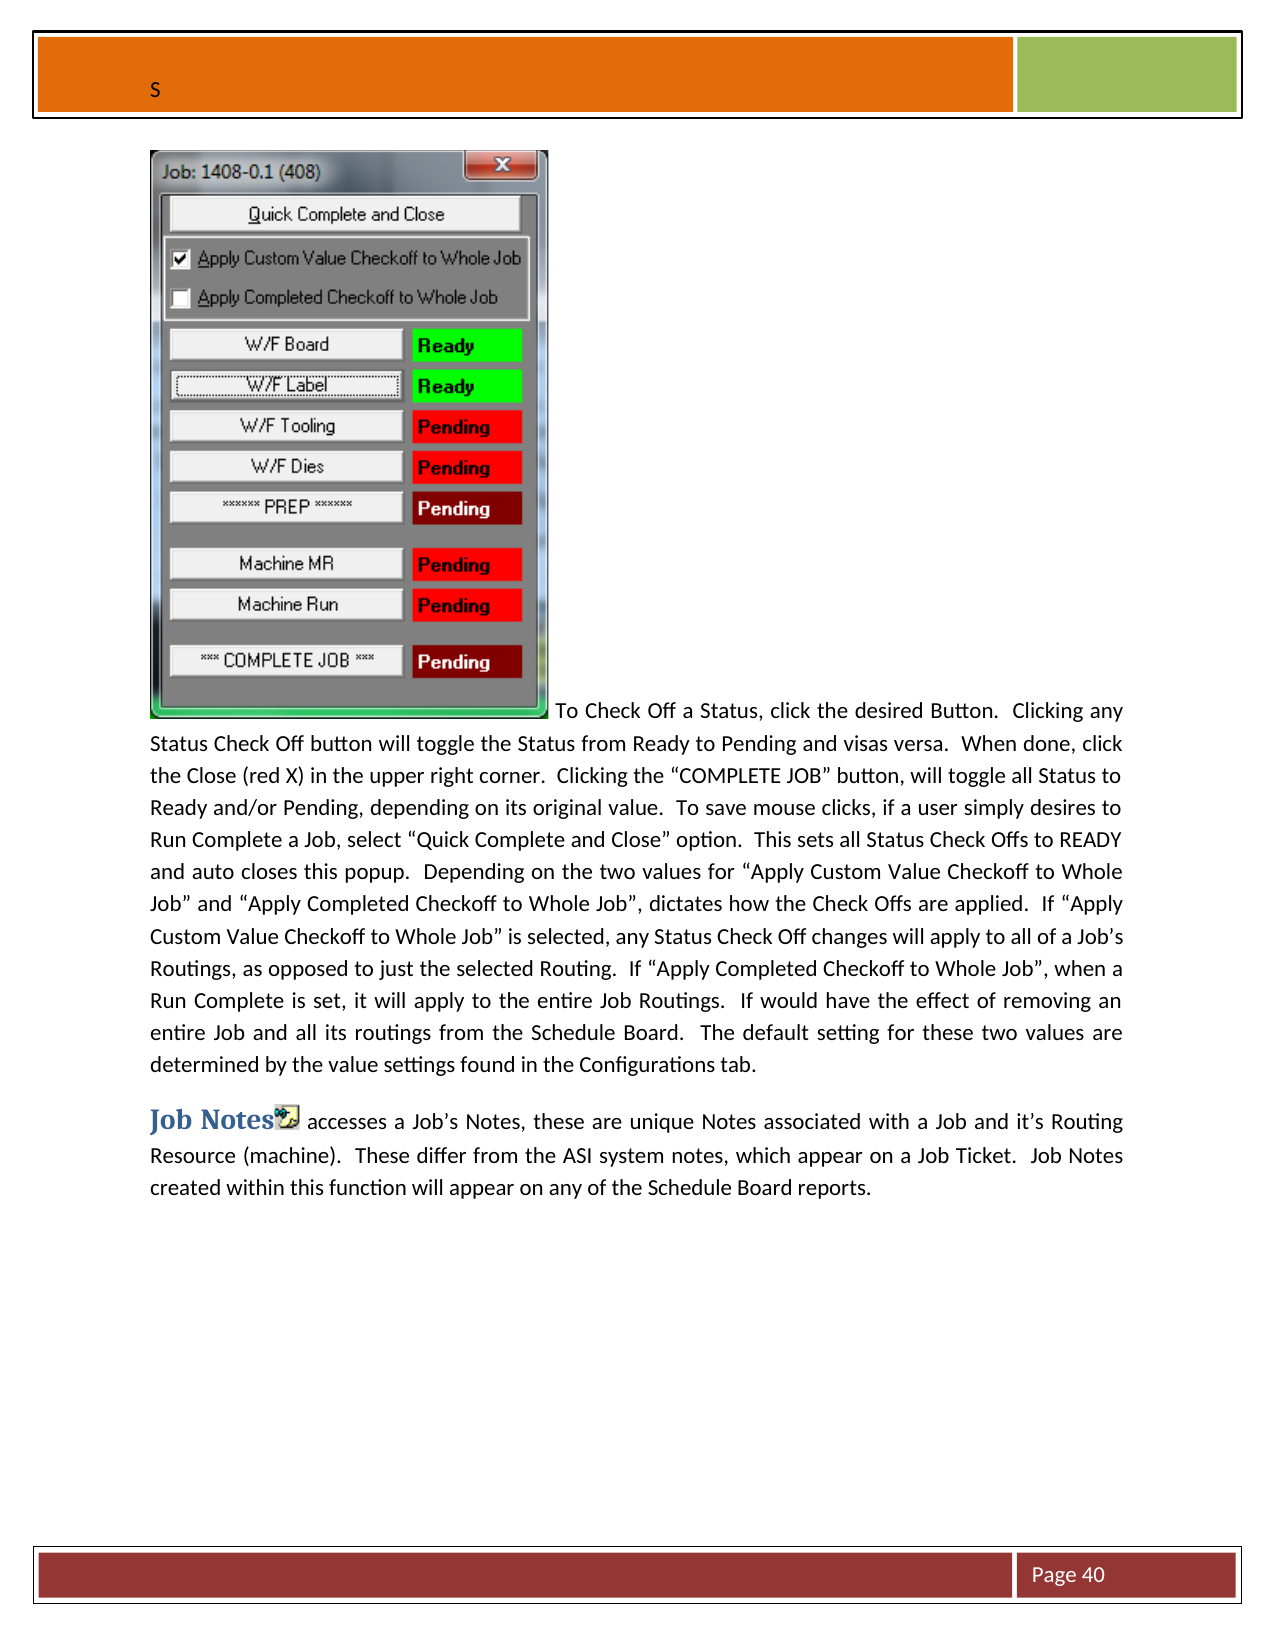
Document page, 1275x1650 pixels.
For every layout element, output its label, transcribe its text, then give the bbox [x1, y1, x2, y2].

picture [274, 1104, 300, 1130]
picture [150, 150, 549, 719]
text Job Notes accesses a Job’s Notes, these are unique Notes associated with a Job and it’s Routing Resource (machine). These differ from the ASI system notes, which appear on a Job Ticket. Job Notes created within this function will appear on any of the Schedule Board reports. [150, 1103, 1125, 1201]
